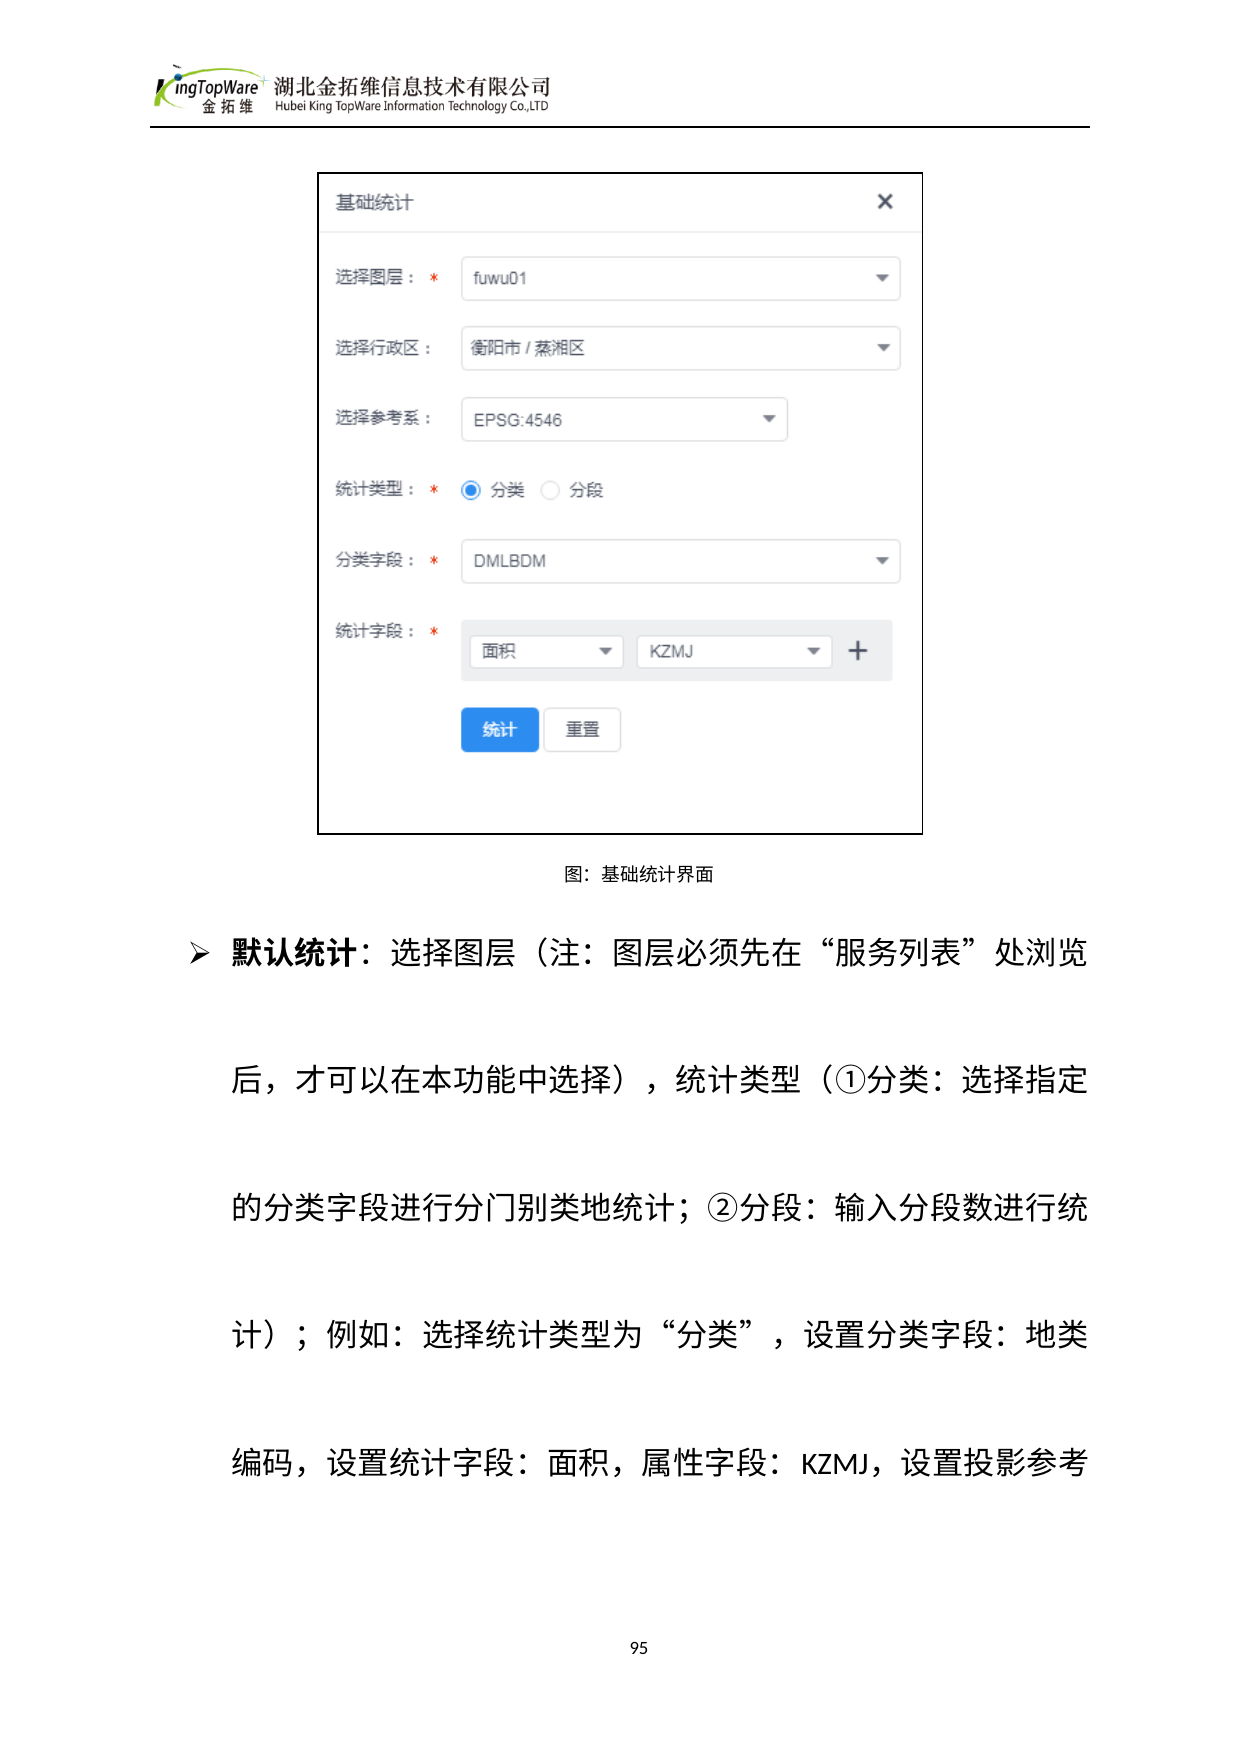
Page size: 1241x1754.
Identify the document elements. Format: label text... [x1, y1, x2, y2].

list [187, 908, 1090, 1503]
picture [319, 174, 922, 833]
picture [150, 59, 554, 120]
text 图：基础统计界面 [150, 852, 1090, 895]
